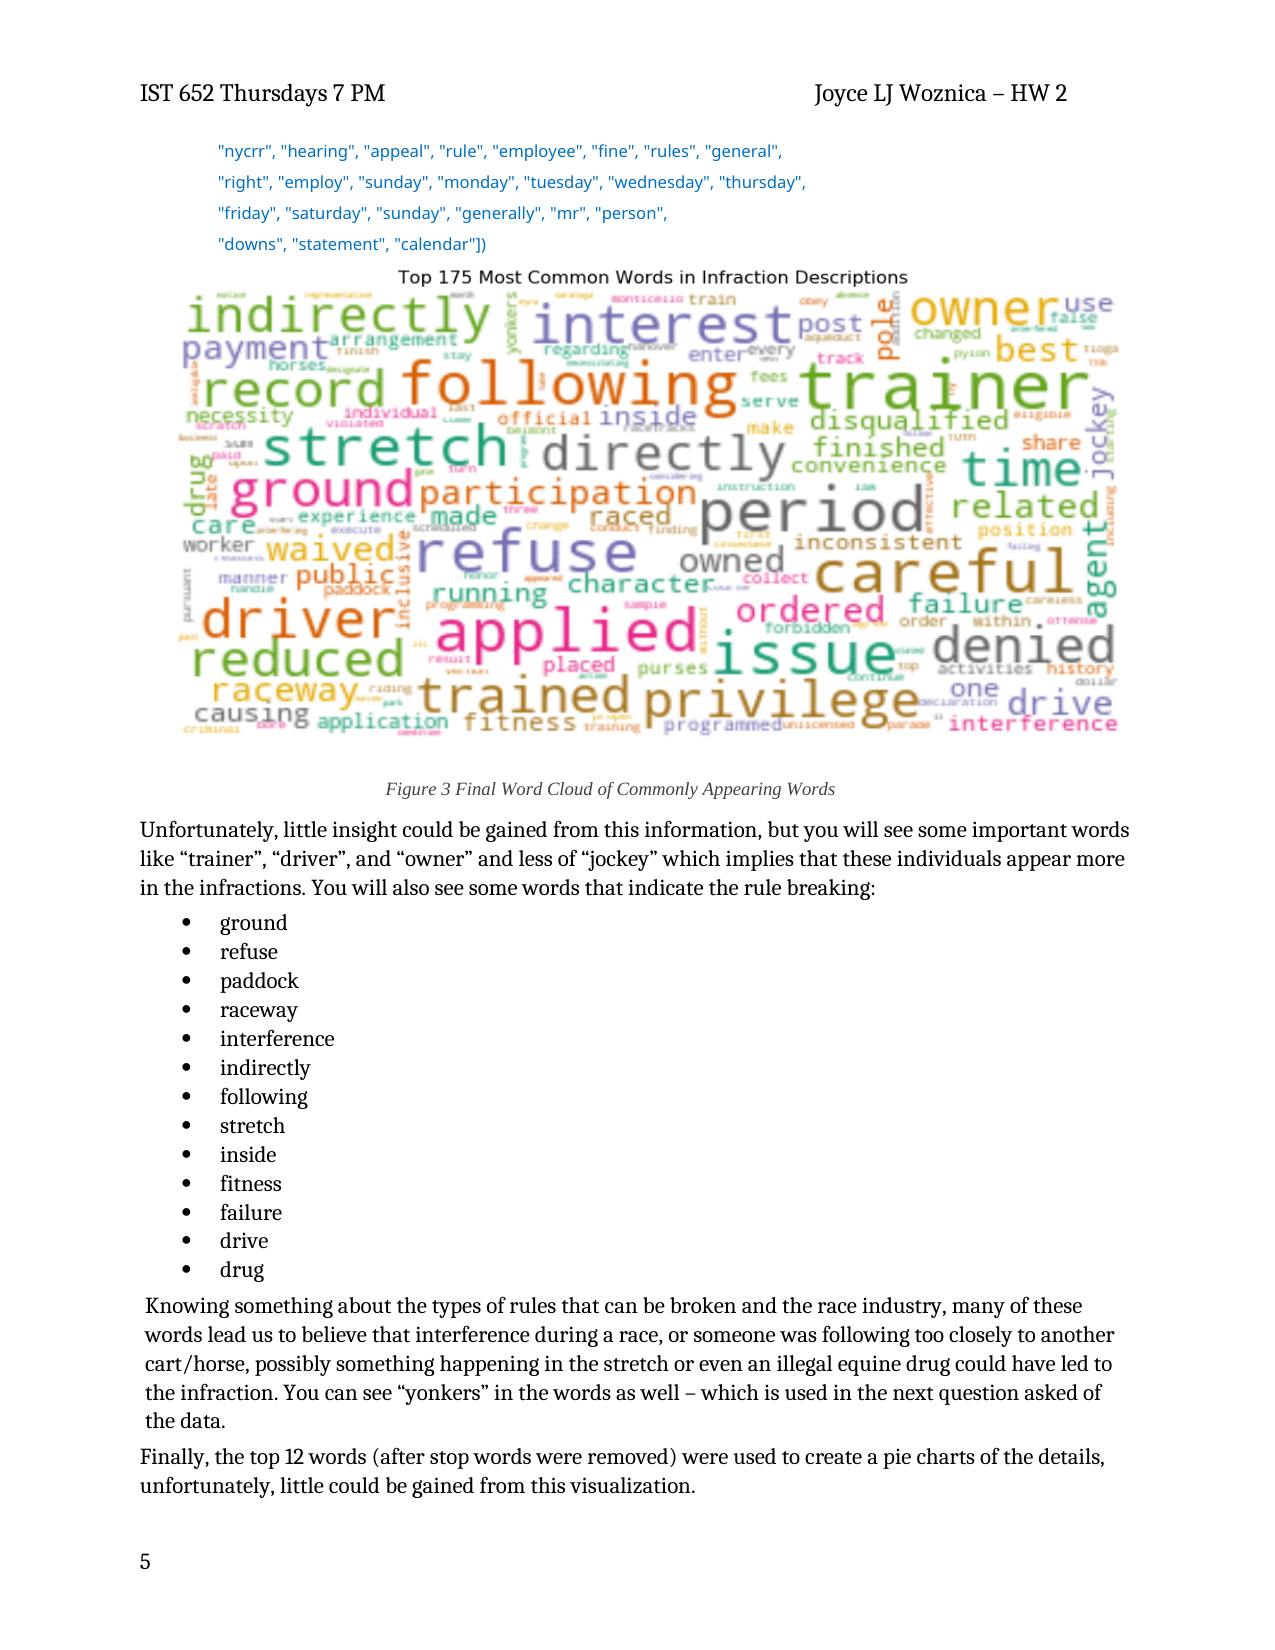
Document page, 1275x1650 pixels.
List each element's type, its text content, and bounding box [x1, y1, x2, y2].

list ground [182, 910, 1136, 936]
text Knowing something about the types of rules that can be broken and the race industry, many of these words lead us to believe that interference during a race, or someone was following too closely to another cart/horse, possibly something happening in the stretch or even an illegal equine drug could have led to the infraction. You can see “yonkers” in the words as well – which is used in the next question asked of the data. [145, 1292, 1136, 1434]
list failure [182, 1199, 1136, 1226]
list paddock [182, 968, 1136, 994]
list drug [182, 1257, 1136, 1283]
list refuse [182, 939, 1136, 965]
list stretch [182, 1112, 1136, 1139]
list fitness [182, 1170, 1136, 1197]
list following [182, 1083, 1136, 1110]
text Figure Final Word Cloud of Commonly Appearing Words [177, 778, 1046, 800]
list inside [182, 1141, 1136, 1168]
list interference [182, 1026, 1136, 1052]
text Finally, the top 12 words (after stop words were removed) were used to create a pie charts of the details, unfortunately, little could be gained from this visualization. [139, 1443, 1136, 1499]
text "right", "employ", "sunday", "monday", "tuesday", "wednesday", "thursday", [139, 170, 1136, 193]
list raceway [182, 997, 1136, 1023]
text Unfortunately, little insight could be gained from this information, but you will see some important words like “trainer”, “driver”, and “owner” and less of “jockey” which implies that these individuals appear more in the infractions. You will also see some words that indicate the rule breaking: [139, 817, 1136, 901]
text "nycrr", "hearing", "appeal", "rule", "employee", "fine", "rules", "general", [139, 139, 1136, 162]
picture [139, 263, 1136, 768]
text "friday", "saturday", "sunday", "generally", "mr", "person", [139, 201, 1136, 224]
text "downs", "statement", "calendar"]) [139, 233, 1136, 255]
list indirectly [182, 1054, 1136, 1081]
list drive [182, 1228, 1136, 1254]
